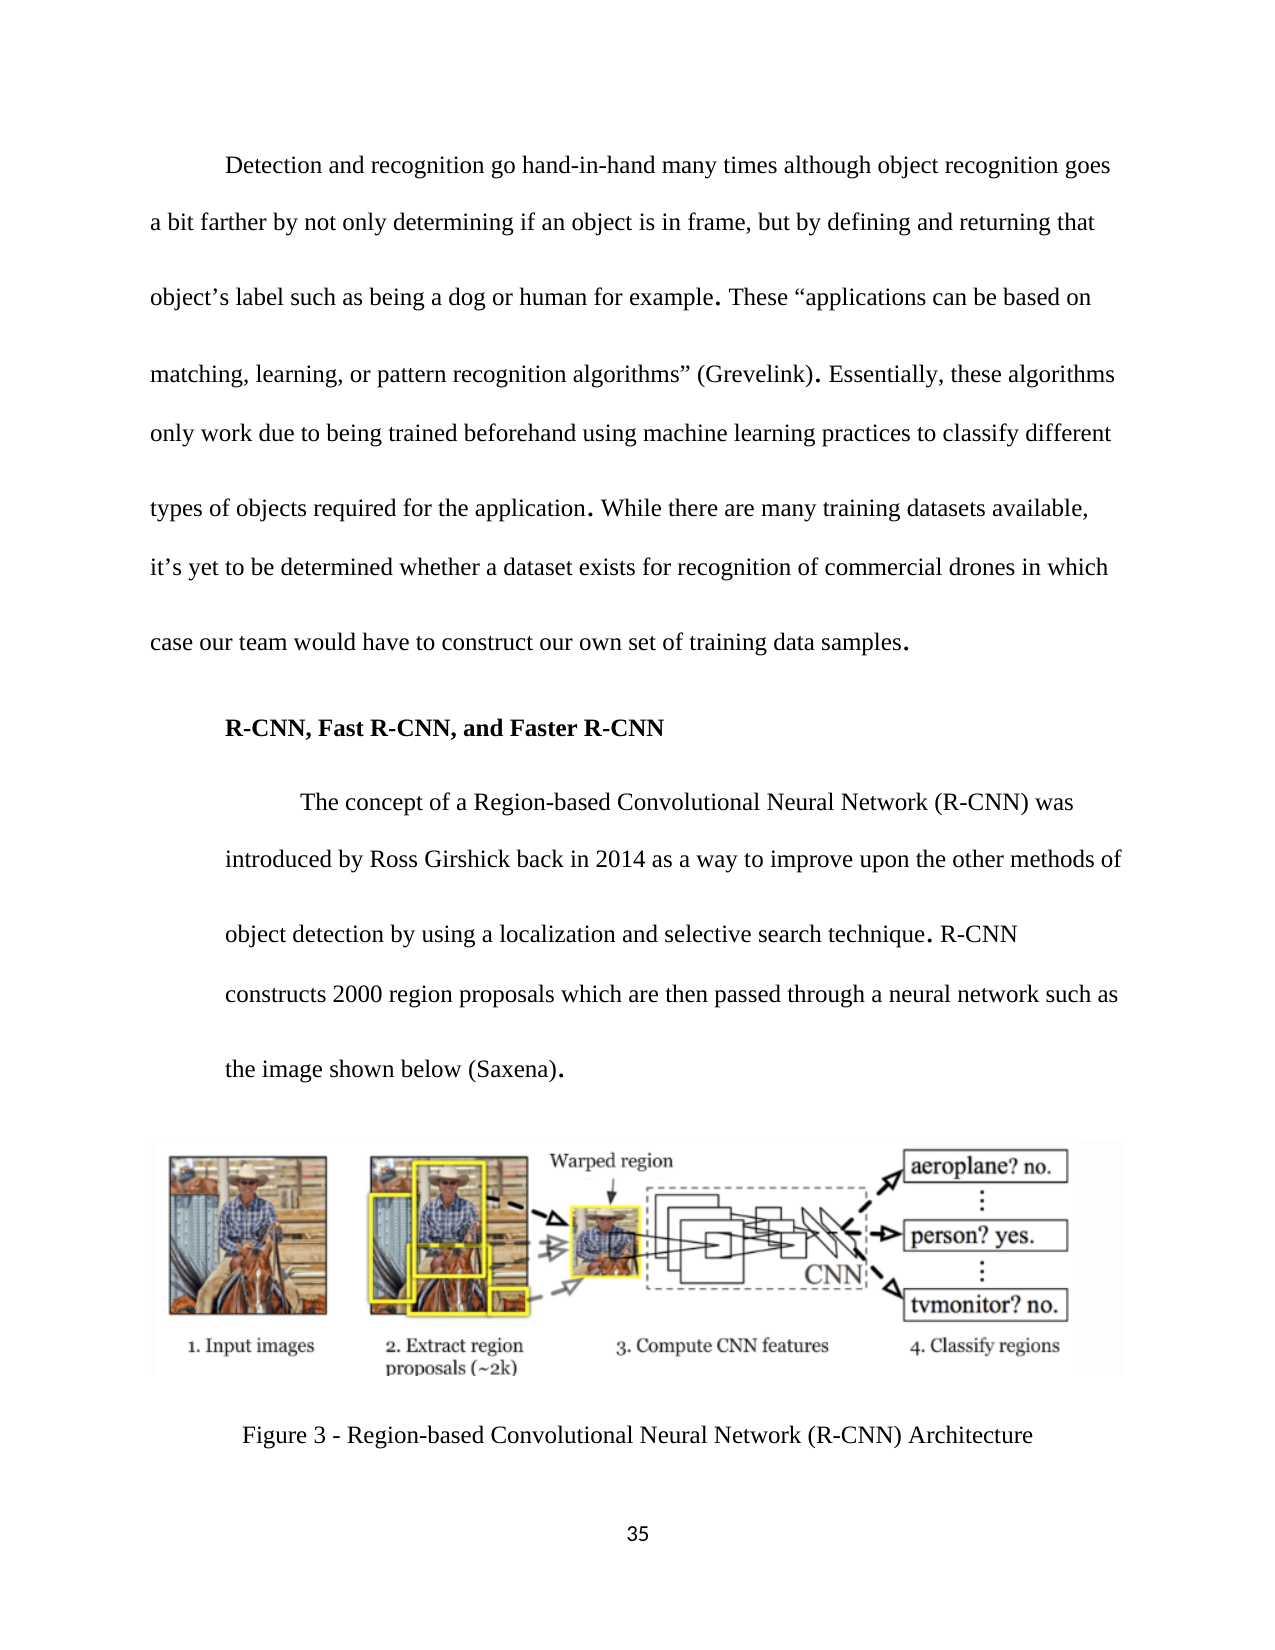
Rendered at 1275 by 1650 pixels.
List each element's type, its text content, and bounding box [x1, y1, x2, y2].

text The concept of a Region-based Convolutional Neural Network (R-CNN) was introduced by Ross Girshick back in 2014 as a way to improve upon the other methods of object detection by using a localization and selective search technique. R-CNN constructs 2000 region proposals which are then passed through a neural network such as the image shown below (Saxena). [225, 787, 1125, 1084]
text R-CNN, Fast R-CNN, and Faster R-CNN [150, 713, 1125, 742]
picture [150, 1139, 1125, 1376]
text Detection and recognition go hand-in-hand many times although object recognition goes a bit farther by not only determining if an object is in frame, but by defining and returning that object’s label such as being a dog or human for example. These “applications can be based on matching, learning, or pattern recognition algorithms” (Grevelink). Essentially, these algorithms only work due to being trained beforehand using machine learning practices to classify different types of objects required for the application. While there are many training datasets available, it’s yet to be determined whether a dataset exists for recognition of commercial drones in which case our team would have to construct our own set of training data samples. [150, 150, 1125, 658]
text Figure 3 - Region-based Convolutional Neural Network (R-CNN) Architecture [150, 1420, 1125, 1448]
